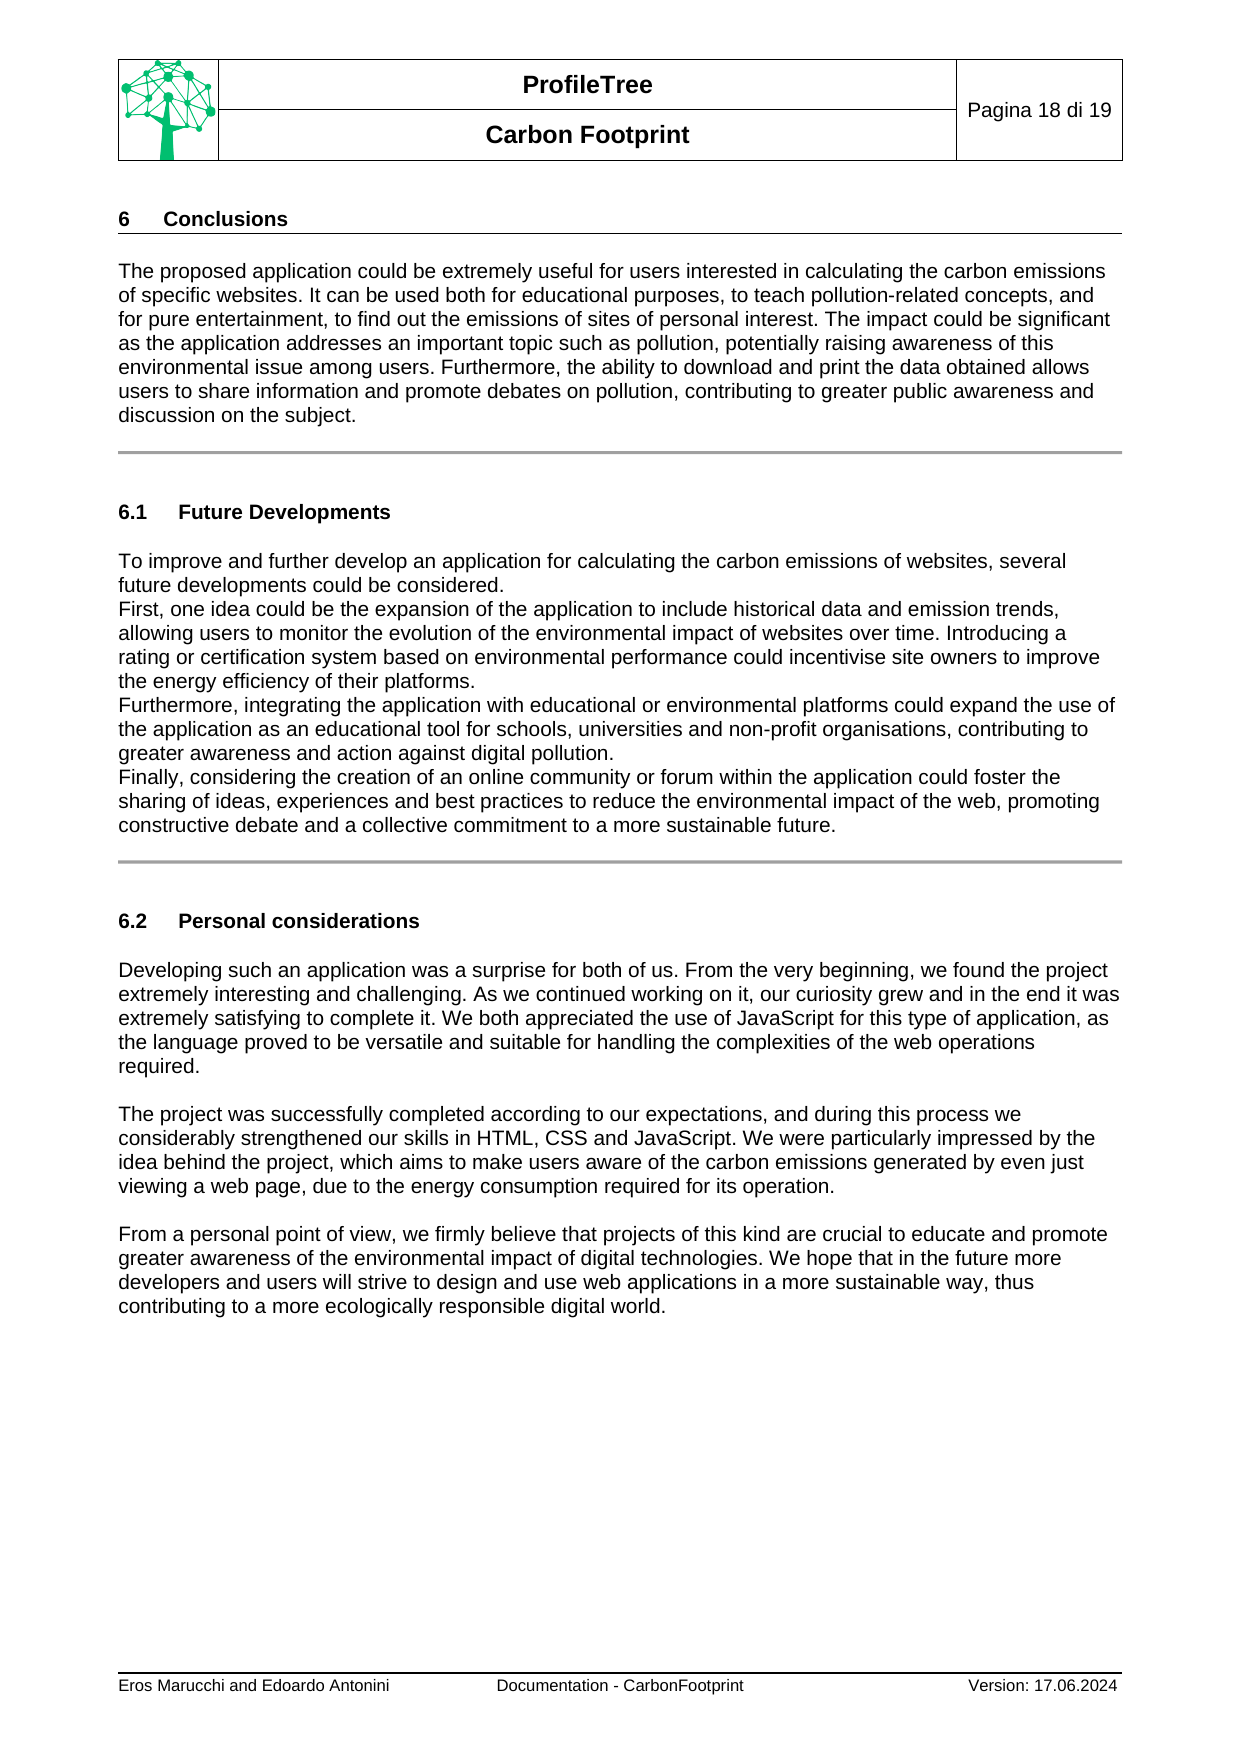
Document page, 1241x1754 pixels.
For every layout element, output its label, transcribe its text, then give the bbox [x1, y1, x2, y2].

text Developing such an application was a surprise for both of us. From the very beginning, we found the project extremely interesting and challenging. As we continued working on it, our curiosity grew and in the end it was extremely satisfying to complete it. We both appreciated the use of JavaScript for this type of application, as the language proved to be versatile and suitable for handling the complexities of the web operations required. [118, 958, 1122, 1078]
subtitle Personal considerations [118, 909, 1122, 933]
text The proposed application could be extremely useful for users interested in calculating the carbon emissions of specific websites. It can be used both for educational purposes, to teach pollution-related concepts, and for pure entertainment, to find out the emissions of sites of personal interest. The impact could be significant as the application addresses an important topic such as pollution, potentially raising awareness of this environmental issue among users. Furthermore, the ability to download and print the data obtained allows users to share information and promote debates on pollution, contributing to greater public awareness and discussion on the subject. [118, 259, 1122, 427]
text From a personal point of view, we firmly believe that projects of this kind are crucial to educate and promote greater awareness of the environmental impact of digital technologies. We hope that in the future more developers and users will strive to design and use web applications in a more sustainable way, thus contributing to a more ecologically responsible digital world. [118, 1222, 1122, 1318]
subtitle Future Developments [118, 500, 1122, 524]
text Finally, considering the creation of an online community or forum within the application could foster the sharing of ideas, experiences and best practices to reduce the environmental impact of the web, promoting constructive debate and a collective commitment to a more sustainable future. [118, 764, 1122, 836]
subtitle Conclusions [118, 207, 1122, 233]
text The project was successfully completed according to our expectations, and during this process we considerably strengthened our skills in HTML, CSS and JavaScript. We were particularly impressed by the idea behind the project, which aims to make users aware of the carbon emissions generated by even just viewing a web page, due to the energy consumption required for its operation. [118, 1102, 1122, 1198]
text Furthermore, integrating the application with educational or environmental platforms could expand the use of the application as an educational tool for schools, universities and non-profit organisations, contributing to greater awareness and action against digital pollution. [118, 693, 1122, 764]
picture [121, 60, 216, 160]
text To improve and further develop an application for calculating the carbon emissions of websites, several future developments could be considered. First, one idea could be the expansion of the application to include historical data and emission trends, allowing users to monitor the evolution of the environmental impact of websites over time. Introducing a rating or certification system based on environmental performance could incentivise site owners to improve the energy efficiency of their platforms. [118, 549, 1122, 693]
